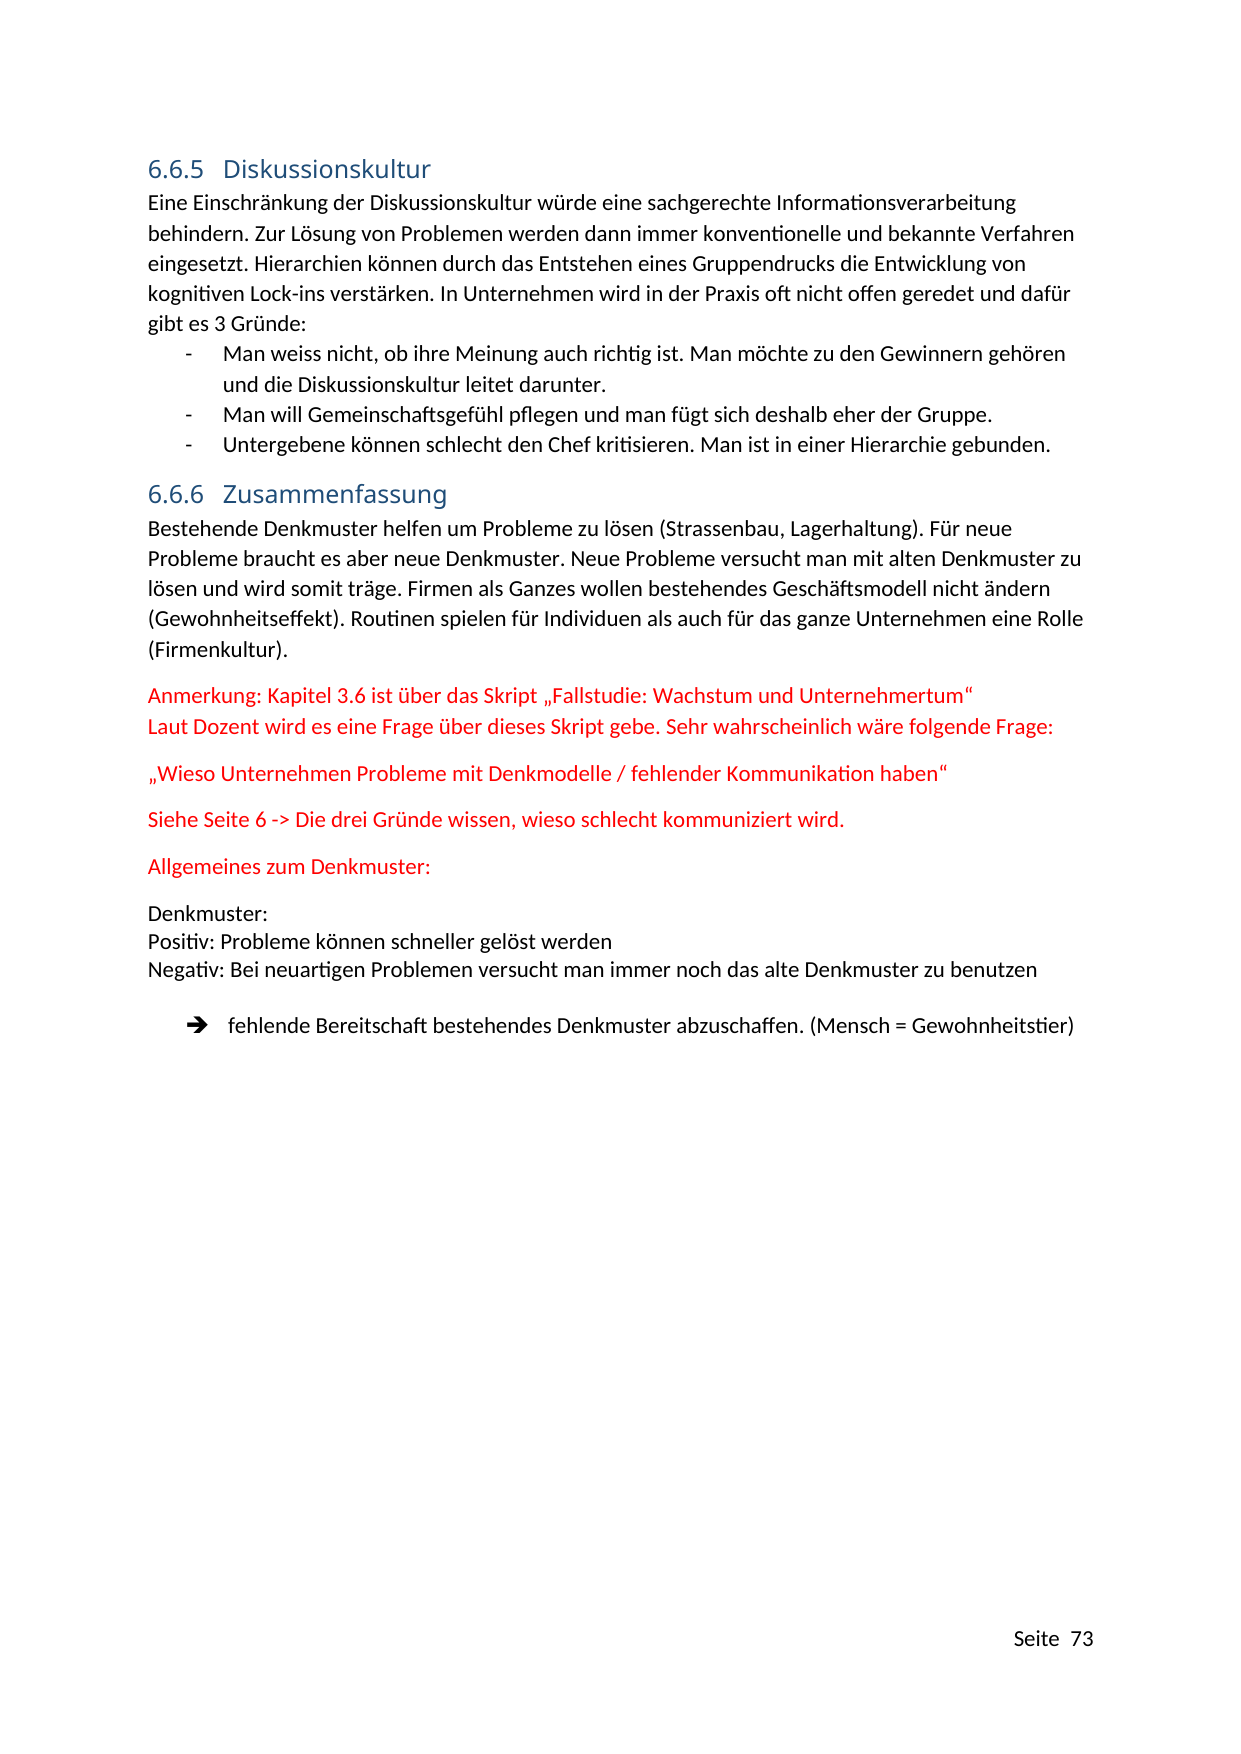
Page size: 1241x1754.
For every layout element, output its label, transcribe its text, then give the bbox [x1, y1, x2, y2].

text „Wieso Unternehmen Probleme mit Denkmodelle / fehlender Kommunikation haben“ [148, 759, 1093, 787]
text Allgemeines zum Denkmuster: [148, 852, 1093, 880]
text Bestehende Denkmuster helfen um Probleme zu lösen (Strassenbau, Lagerhaltung). Für neue Probleme braucht es aber neue Denkmuster. Neue Probleme versucht man mit alten Denkmuster zu lösen und wird somit träge. Firmen als Ganzes wollen bestehendes Geschäftsmodell nicht ändern (Gewohnheitseffekt). Routinen spielen für Individuen als auch für das ganze Unternehmen eine Rolle (Firmenkultur). [148, 514, 1093, 663]
text Positiv: Probleme können schneller gelöst werden [148, 927, 1093, 955]
text Negativ: Bei neuartigen Problemen versucht man immer noch das alte Denkmuster zu benutzen [148, 955, 1093, 983]
text Laut Dozent wird es eine Frage über dieses Skript gebe. Sehr wahrscheinlich wäre folgende Frage: [148, 712, 1093, 740]
list Untergebene können schlecht den Chef kritisieren. Man ist in einer Hierarchie gebunden. [185, 430, 1093, 458]
list fehlende Bereitschaft bestehendes Denkmuster abzuschaffen. (Mensch = Gewohnheitstier) [185, 1011, 1093, 1039]
text Eine Einschränkung der Diskussionskultur würde eine sachgerechte Informationsverarbeitung behindern. Zur Lösung von Problemen werden dann immer konventionelle und bekannte Verfahren eingesetzt. Hierarchien können durch das Entstehen eines Gruppendrucks die Entwicklung von kognitiven Lock-ins verstärken. In Unternehmen wird in der Praxis oft nicht offen geredet und dafür gibt es 3 Gründe: [148, 188, 1093, 337]
list Man will Gemeinschaftsgefühl pflegen und man fügt sich deshalb eher der Gruppe. [185, 400, 1093, 428]
list Man weiss nicht, ob ihre Meinung auch richtig ist. Man möchte zu den Gewinnern gehören und die Diskussionskultur leitet darunter. [185, 339, 1093, 398]
subtitle Diskussionskultur [148, 152, 1093, 186]
text Anmerkung: Kapitel 3.6 ist über das Skript „Fallstudie: Wachstum und Unternehmertum“ [148, 682, 1093, 709]
text Denkmuster: [148, 899, 1093, 927]
text Siehe Seite 6 -> Die drei Gründe wissen, wieso schlecht kommuniziert wird. [148, 806, 1093, 833]
subtitle Zusammenfassung [148, 477, 1093, 511]
